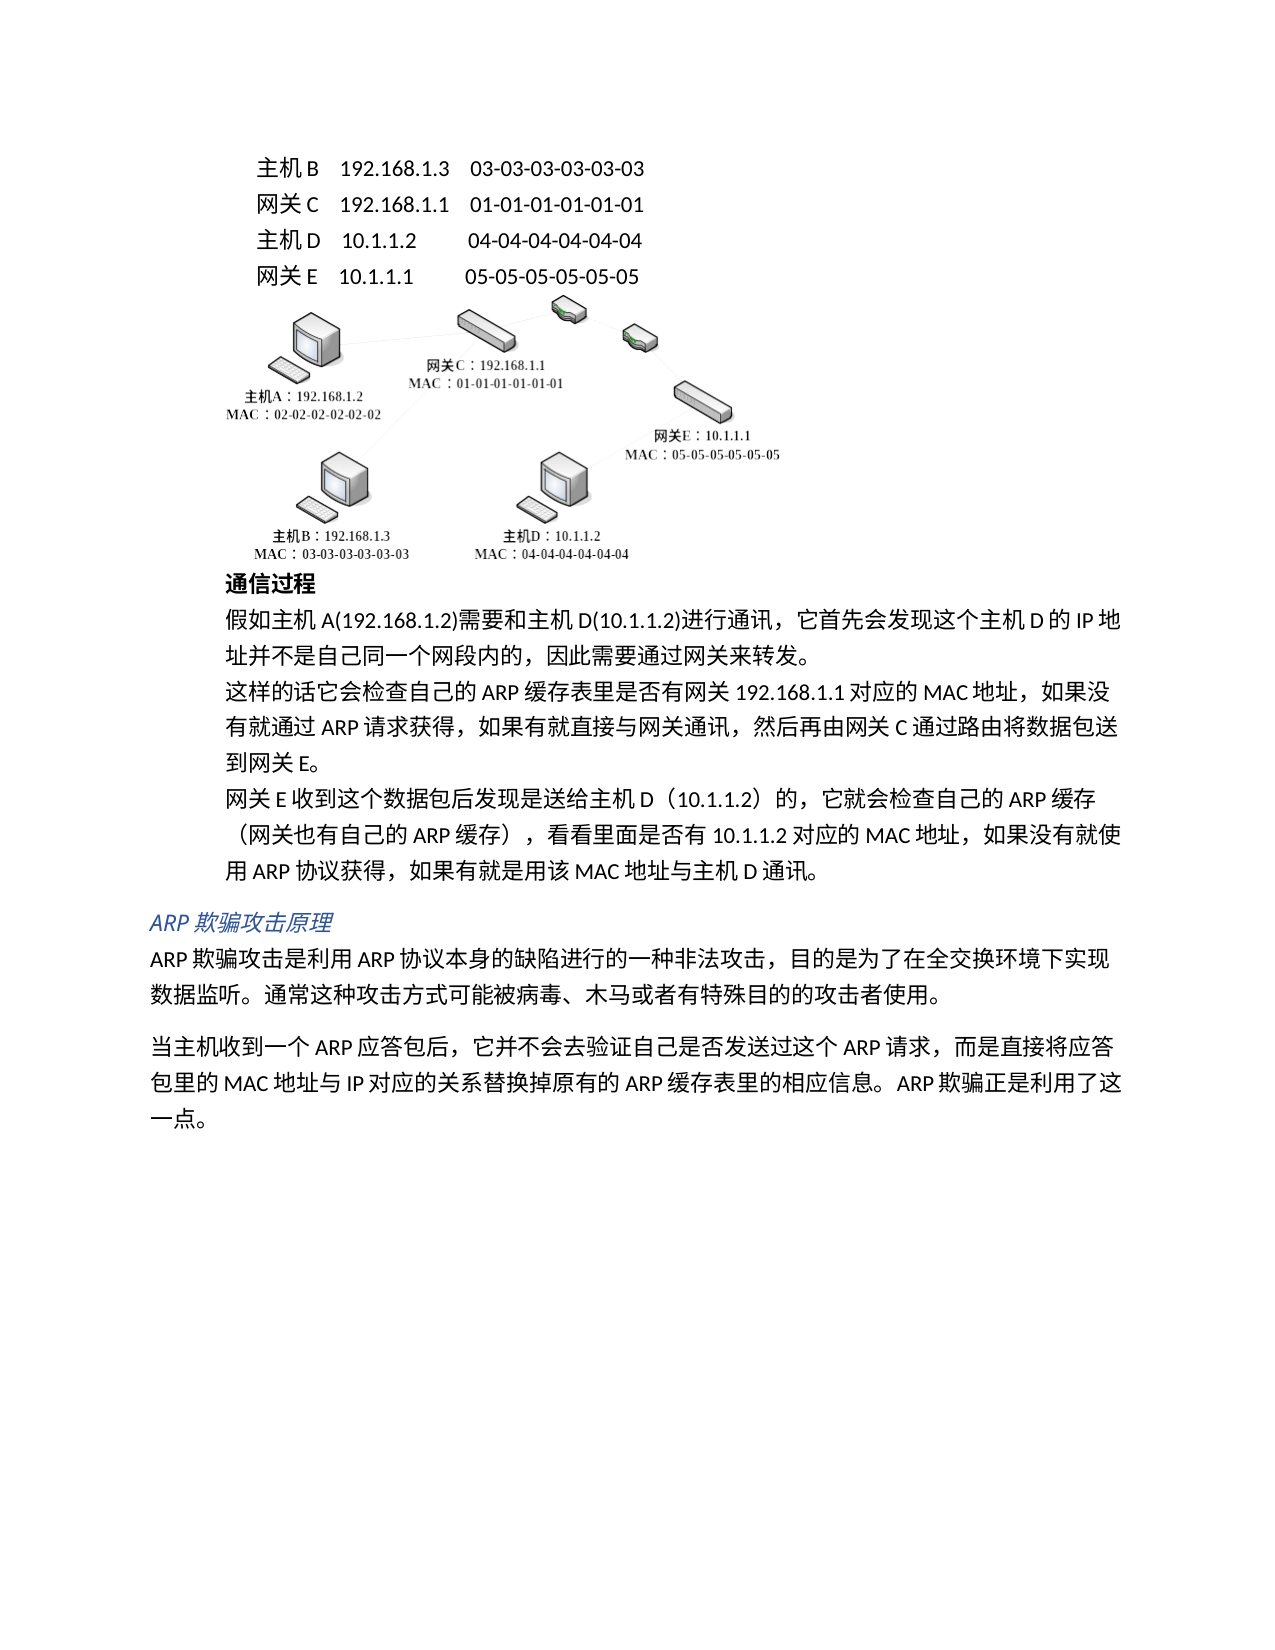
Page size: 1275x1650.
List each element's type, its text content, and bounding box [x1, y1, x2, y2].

list 网关E 10.1.1.1 05-05-05-05-05-05 [225, 257, 1125, 291]
list 网关E收到这个数据包后发现是送给主机D（10.1.1.2）的，它就会检查自己的ARP缓存（网关也有自己的ARP缓存），看看里面是否有10.1.1.2对应的MAC地址，如果没有就使用ARP协议获得，如果有就是用该MAC地址与主机D通讯。 [225, 781, 1125, 886]
list 主机B 192.168.1.3 03-03-03-03-03-03 [225, 150, 1125, 183]
subtitle ARP欺骗攻击原理 [150, 905, 1125, 938]
list 网关C 192.168.1.1 01-01-01-01-01-01 [225, 186, 1125, 219]
list 通信过程 [225, 566, 1125, 599]
text ARP欺骗攻击是利用ARP协议本身的缺陷进行的一种非法攻击，目的是为了在全交换环境下实现数据监听。通常这种攻击方式可能被病毒、木马或者有特殊目的的攻击者使用。 [150, 941, 1125, 1010]
list 这样的话它会检查自己的ARP缓存表里是否有网关192.168.1.1对应的MAC地址，如果没有就通过ARP请求获得，如果有就直接与网关通讯，然后再由网关C通过路由将数据包送到网关E。 [225, 673, 1125, 778]
list 主机D 10.1.1.2 04-04-04-04-04-04 [225, 222, 1125, 255]
list 假如主机A(192.168.1.2)需要和主机D(10.1.1.2)进行通讯，它首先会发现这个主机D的IP地址并不是自己同一个网段内的，因此需要通过网关来转发。 [225, 602, 1125, 671]
text 当主机收到一个ARP应答包后，它并不会去验证自己是否发送过这个ARP请求，而是直接将应答包里的MAC地址与IP对应的关系替换掉原有的ARP缓存表里的相应信息。ARP欺骗正是利用了这一点。 [150, 1029, 1125, 1134]
